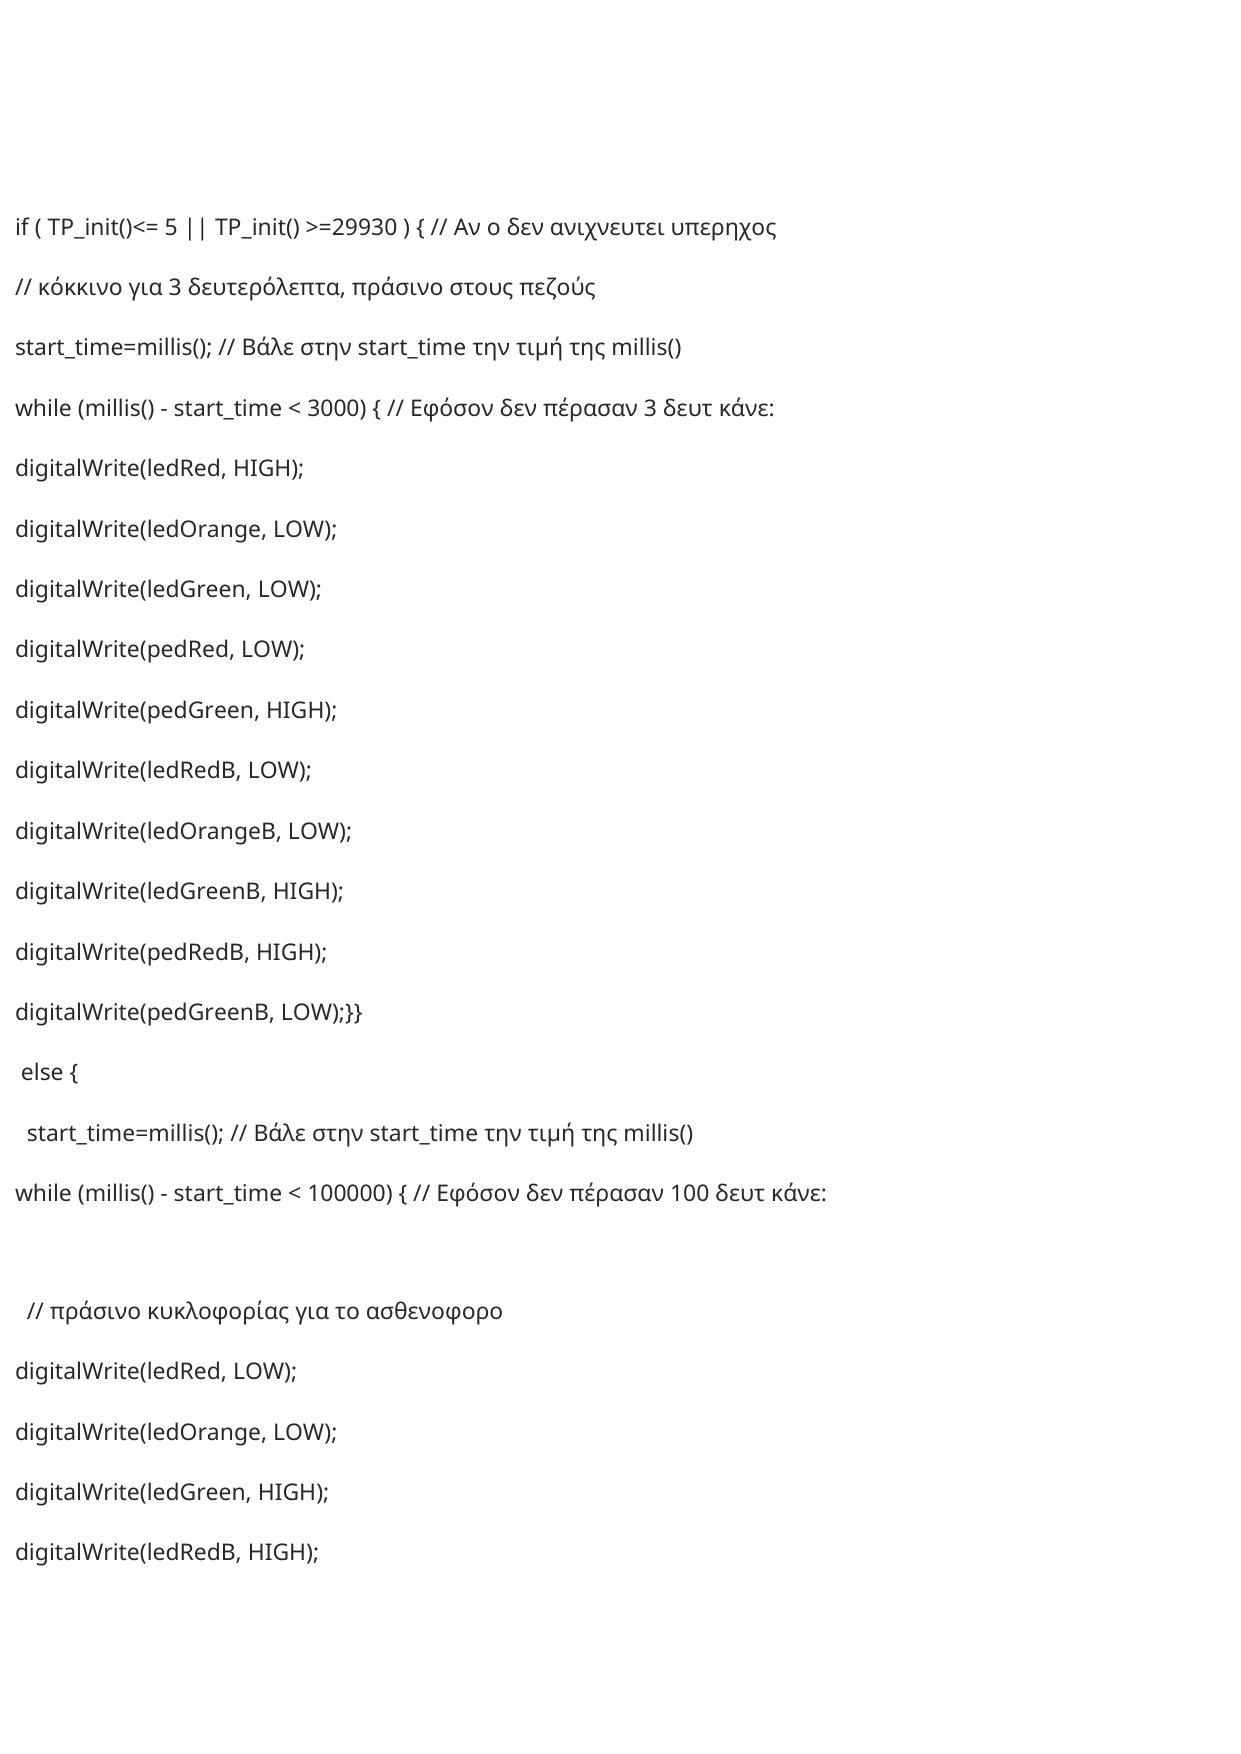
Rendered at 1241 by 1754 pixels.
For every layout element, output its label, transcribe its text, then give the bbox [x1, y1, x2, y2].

text digitalWrite(ledOrangeB, LOW); [15, 814, 1167, 846]
text digitalWrite(pedGreen, HIGH); [15, 694, 1167, 725]
text digitalWrite(pedGreenB, LOW);}} [15, 996, 1167, 1027]
text // πράσινο κυκλοφορίας για το ασθενοφορο [15, 1295, 1167, 1326]
text digitalWrite(pedRedB, HIGH); [15, 935, 1167, 967]
text // κόκκινο για 3 δευτερόλεπτα, πράσινο στους πεζούς [15, 271, 1167, 302]
text digitalWrite(ledRedB, HIGH); [15, 1536, 1167, 1568]
text digitalWrite(ledRedB, LOW); [15, 754, 1167, 785]
text digitalWrite(ledGreen, LOW); [15, 573, 1167, 604]
text while (millis() - start_time < 100000) { // Εφόσον δεν πέρασαν 100 δευτ κάνε: [15, 1177, 1167, 1208]
text while (millis() - start_time < 3000) { // Εφόσον δεν πέρασαν 3 δευτ κάνε: [15, 392, 1167, 423]
text digitalWrite(ledRed, HIGH); [15, 452, 1167, 483]
text start_time=millis(); // Βάλε στην start_time την τιμή της millis() [15, 331, 1167, 362]
text digitalWrite(ledGreen, HIGH); [15, 1476, 1167, 1507]
text if ( TP_init()<= 5 || TP_init() >=29930 ) { // Αν ο δεν ανιχνευτει υπερηχος [15, 210, 1167, 242]
text digitalWrite(pedRed, LOW); [15, 633, 1167, 664]
text else { [15, 1056, 1167, 1087]
text digitalWrite(ledOrange, LOW); [15, 1416, 1167, 1447]
text start_time=millis(); // Βάλε στην start_time την τιμή της millis() [15, 1117, 1167, 1148]
text digitalWrite(ledGreenB, HIGH); [15, 875, 1167, 906]
text digitalWrite(ledOrange, LOW); [15, 512, 1167, 544]
text digitalWrite(ledRed, LOW); [15, 1355, 1167, 1386]
